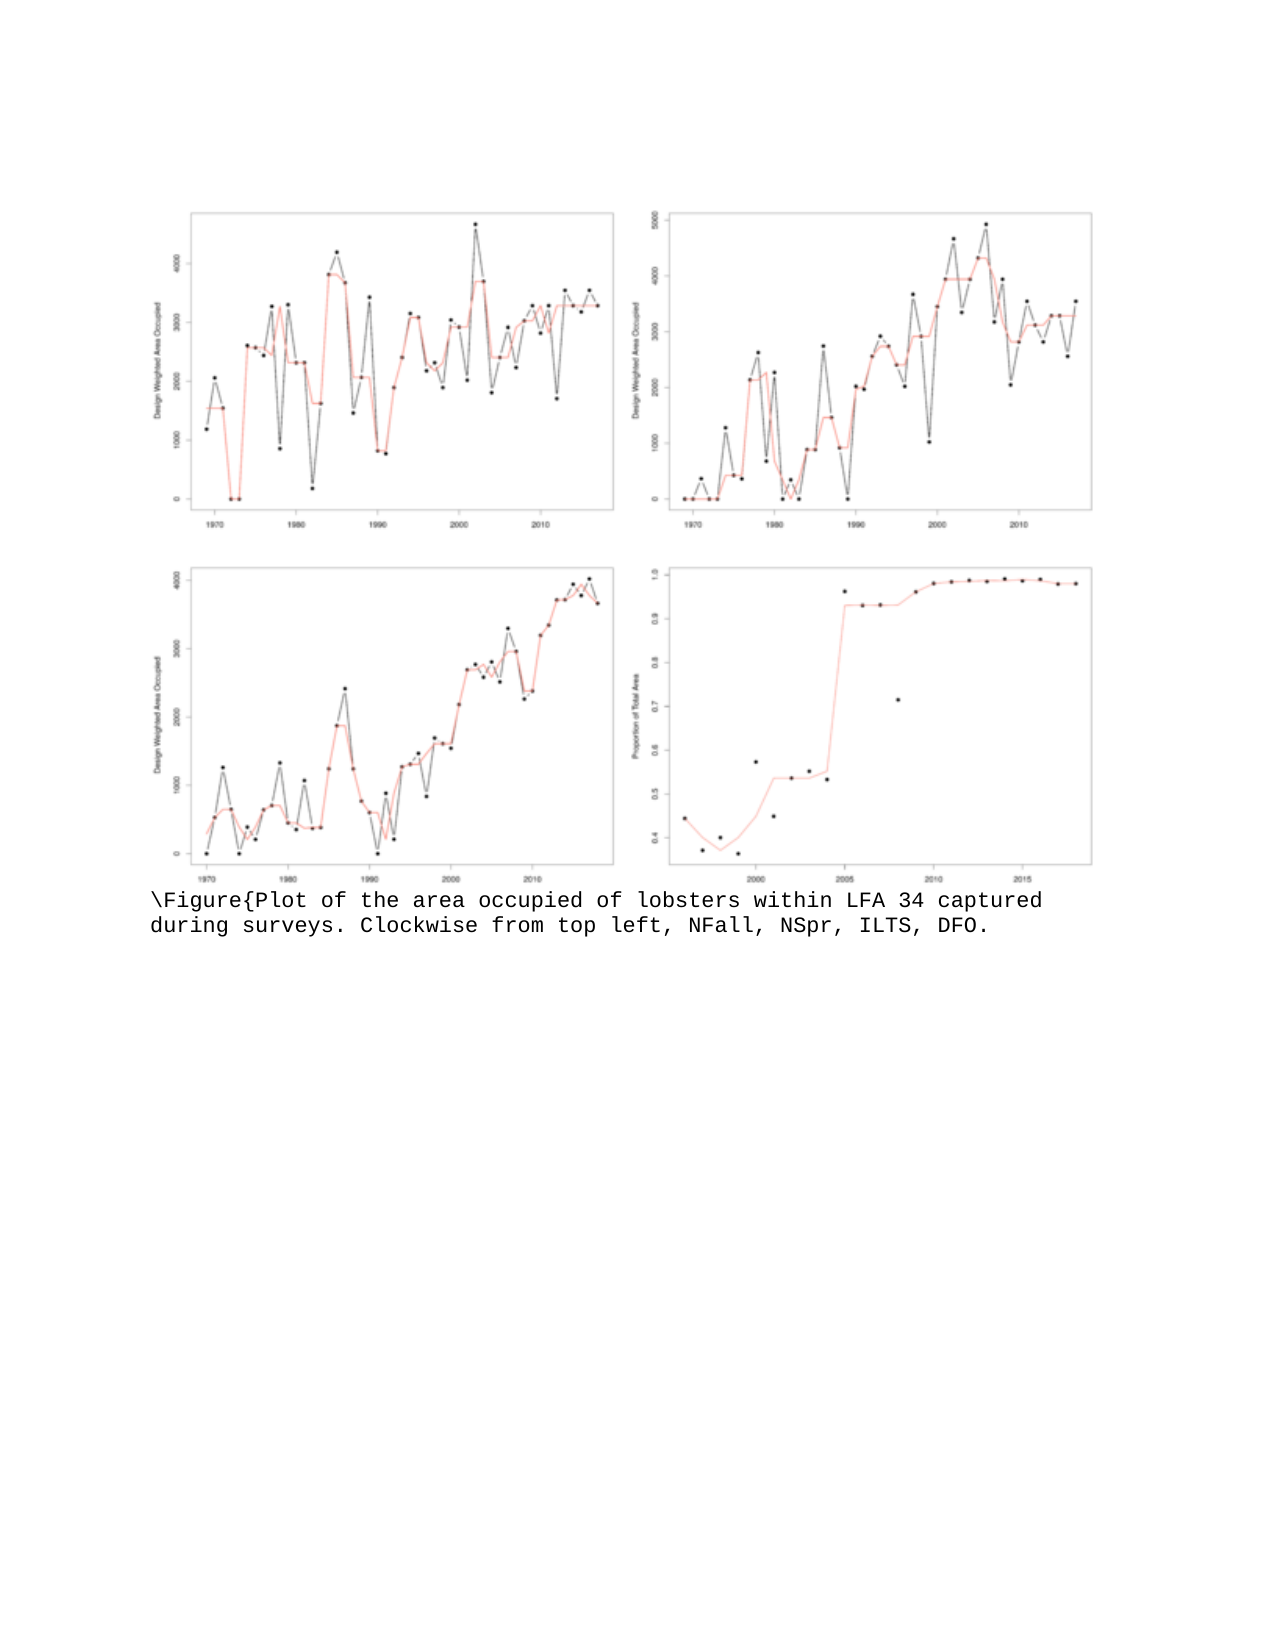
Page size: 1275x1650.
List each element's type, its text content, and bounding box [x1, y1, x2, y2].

picture [150, 150, 1110, 889]
